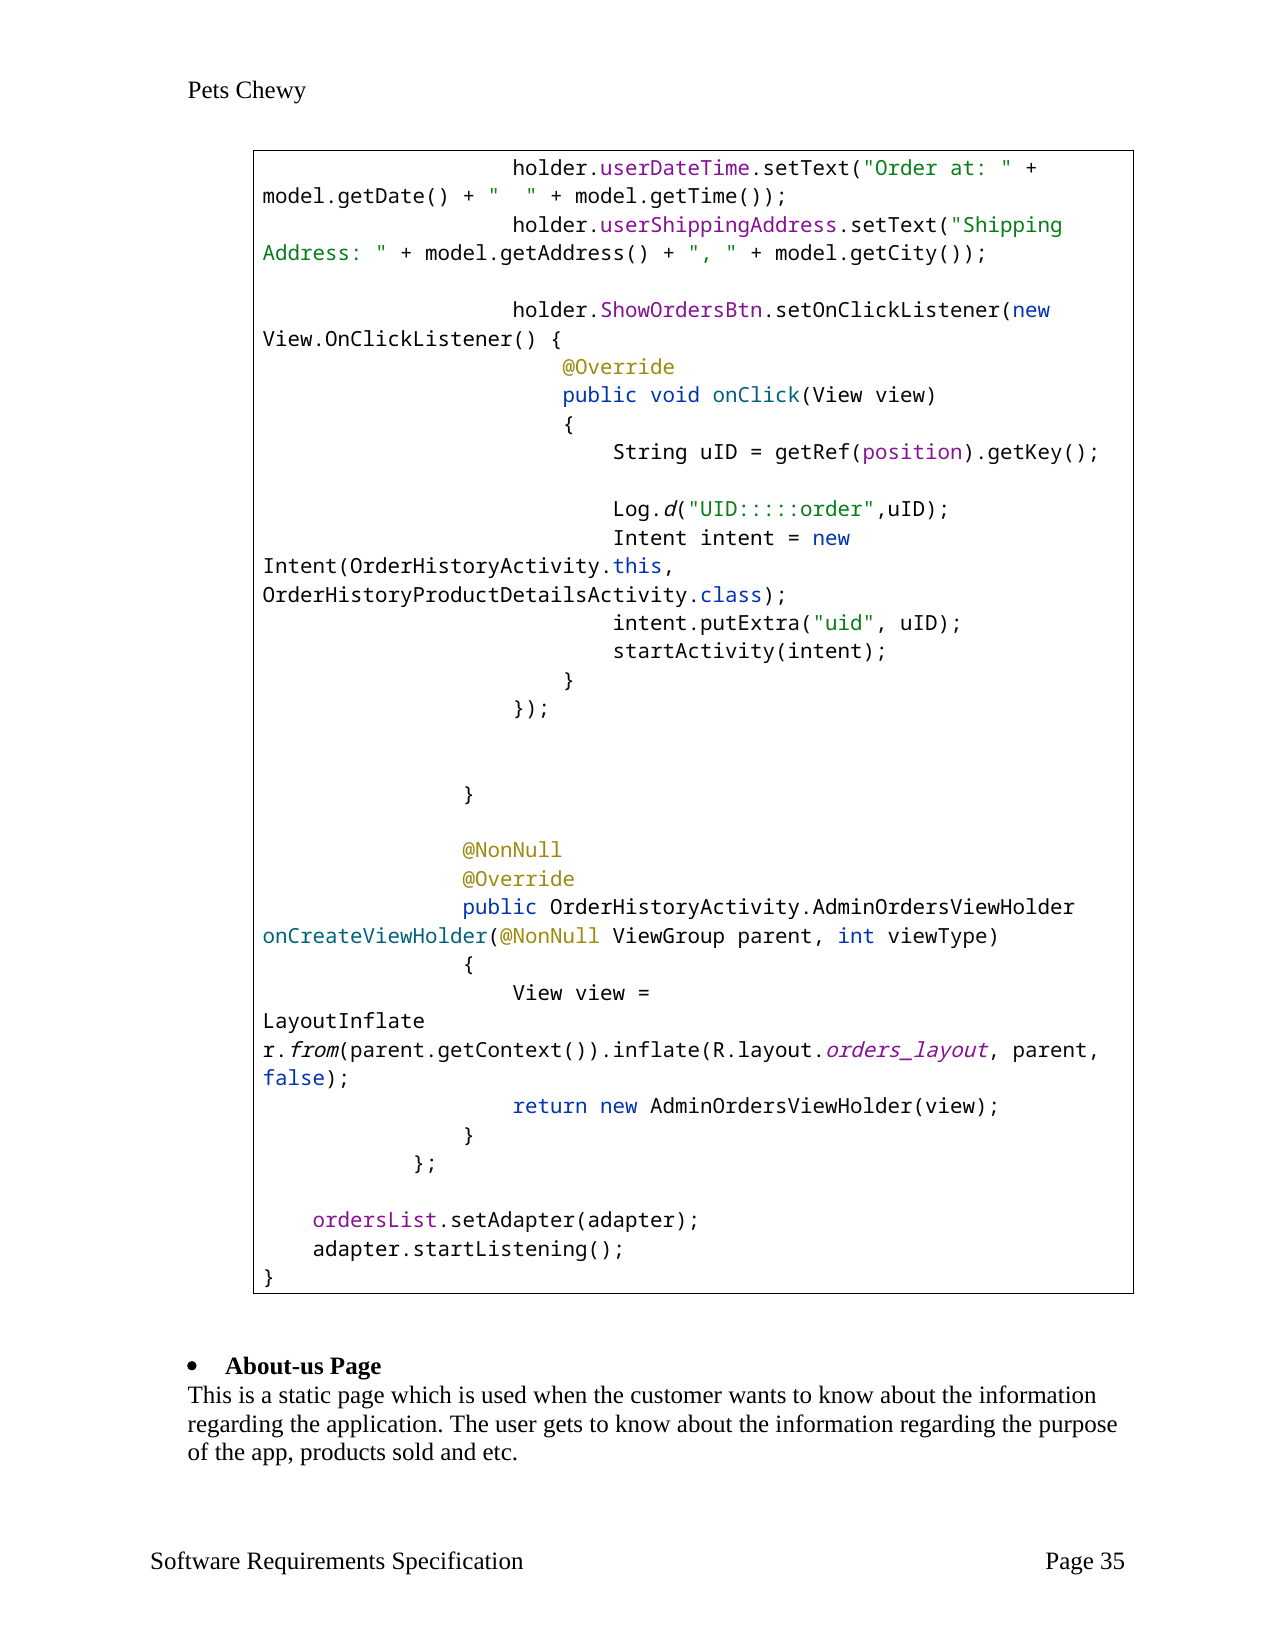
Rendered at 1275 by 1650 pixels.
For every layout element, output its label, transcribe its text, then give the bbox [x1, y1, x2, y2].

list About-us Page [187, 1351, 1125, 1380]
text This is a static page which is used when the customer wants to know about the information regarding the application. The user gets to know about the information regarding the purpose of the app, products sold and etc. [187, 1380, 1125, 1466]
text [254, 151, 1133, 1293]
